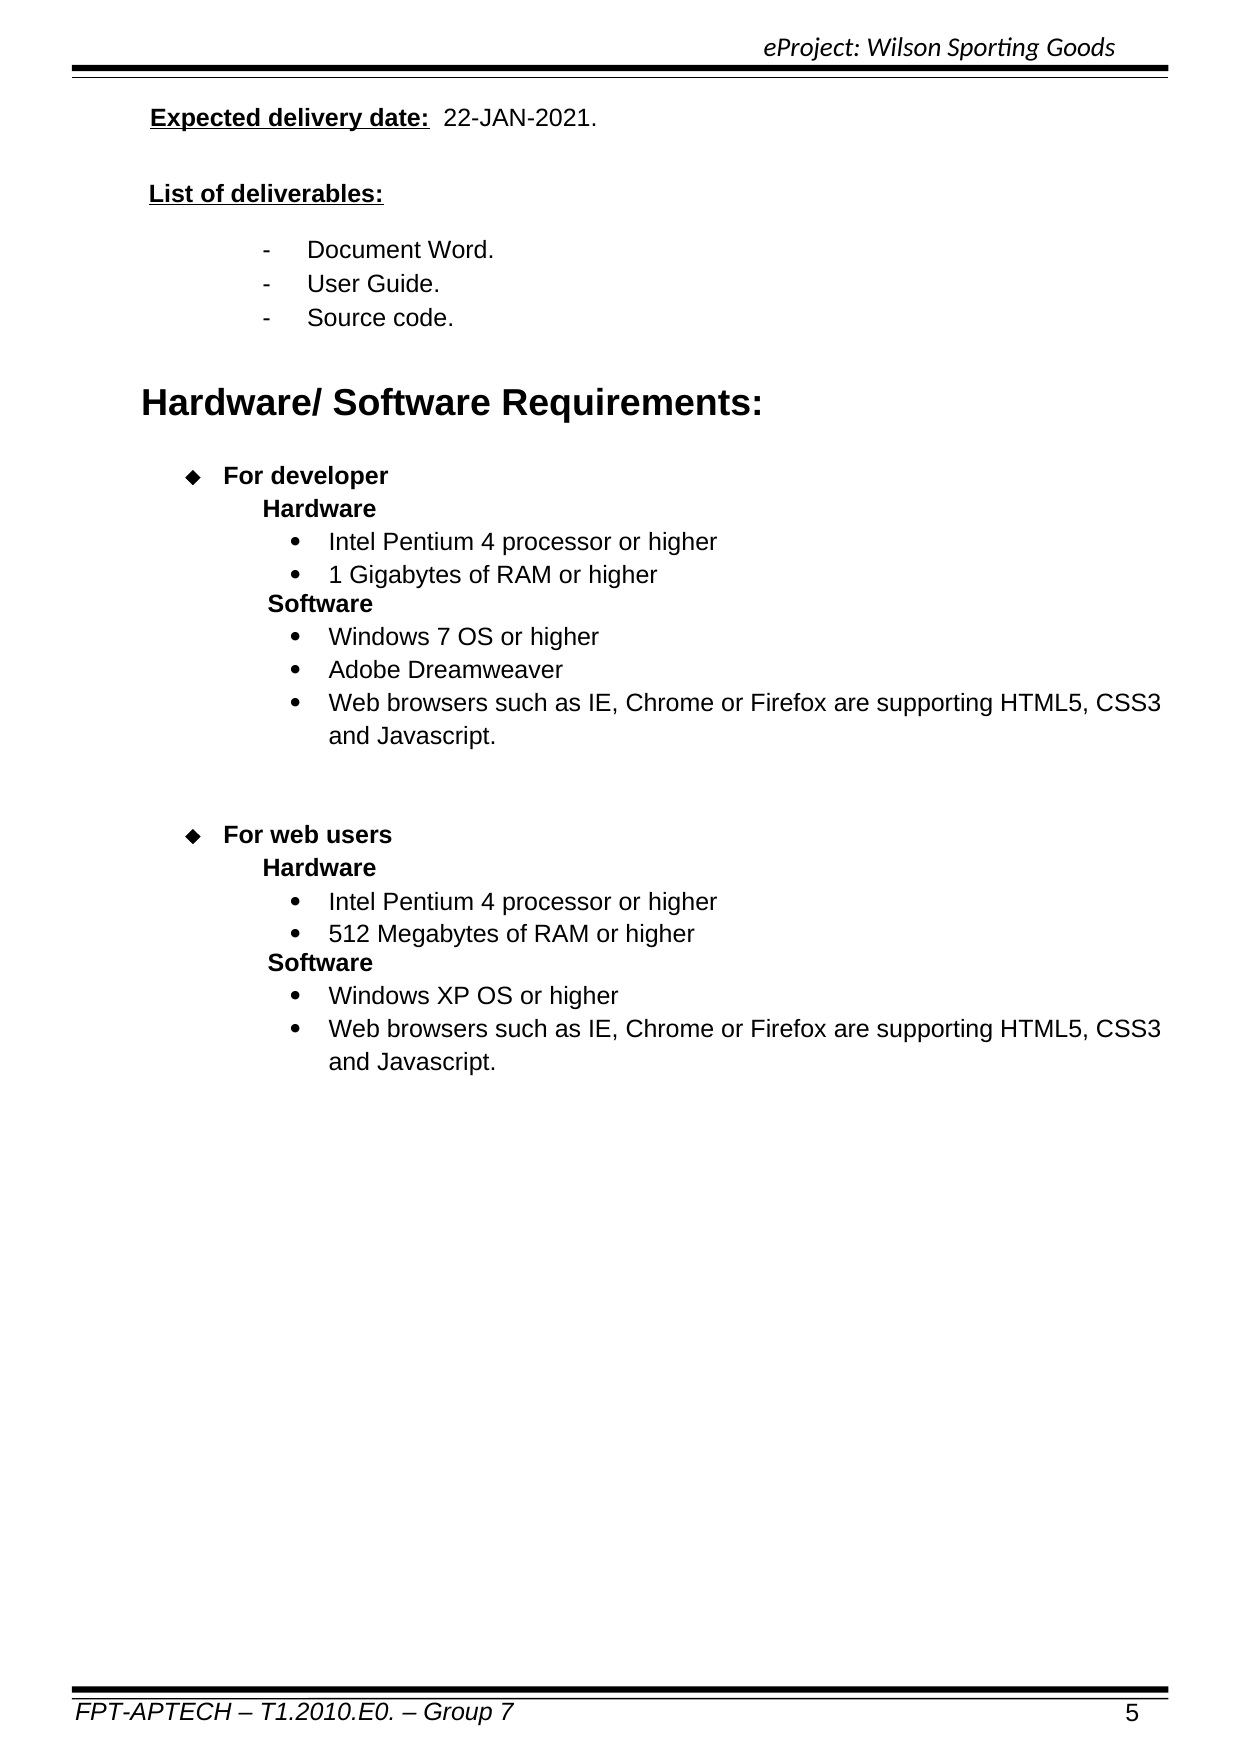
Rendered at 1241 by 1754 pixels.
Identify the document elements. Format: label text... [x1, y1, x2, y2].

list User Guide. [262, 266, 1203, 300]
text Software [267, 589, 1203, 618]
text Hardware [262, 494, 1203, 523]
list Source code. [262, 300, 1203, 334]
text Software [267, 948, 1203, 977]
list Windows XP OS or higher [291, 981, 1203, 1010]
list For web users [186, 820, 1203, 849]
subtitle Hardware/ Software Requirements: [141, 380, 1203, 423]
list Web browsers such as IE, Chrome or Firefox are supporting HTML5, CSS3 and Javascript. [291, 688, 1203, 749]
list Adobe Dreamweaver [291, 655, 1203, 684]
list 512 Megabytes of RAM or higher [291, 919, 1203, 948]
list 1 Gigabytes of RAM or higher [291, 560, 1203, 589]
text List of deliverables: [46, 179, 1203, 208]
list Web browsers such as IE, Chrome or Firefox are supporting HTML5, CSS3 and Javascript. [291, 1014, 1203, 1076]
list Intel Pentium 4 processor or higher [291, 886, 1203, 915]
text Hardware [262, 853, 1203, 882]
list For developer [186, 461, 1203, 490]
list Document Word. [262, 232, 1203, 266]
text Expected delivery date: 22-JAN-2021. [46, 102, 1203, 131]
list Intel Pentium 4 processor or higher [291, 527, 1203, 556]
list Windows 7 OS or higher [291, 622, 1203, 651]
